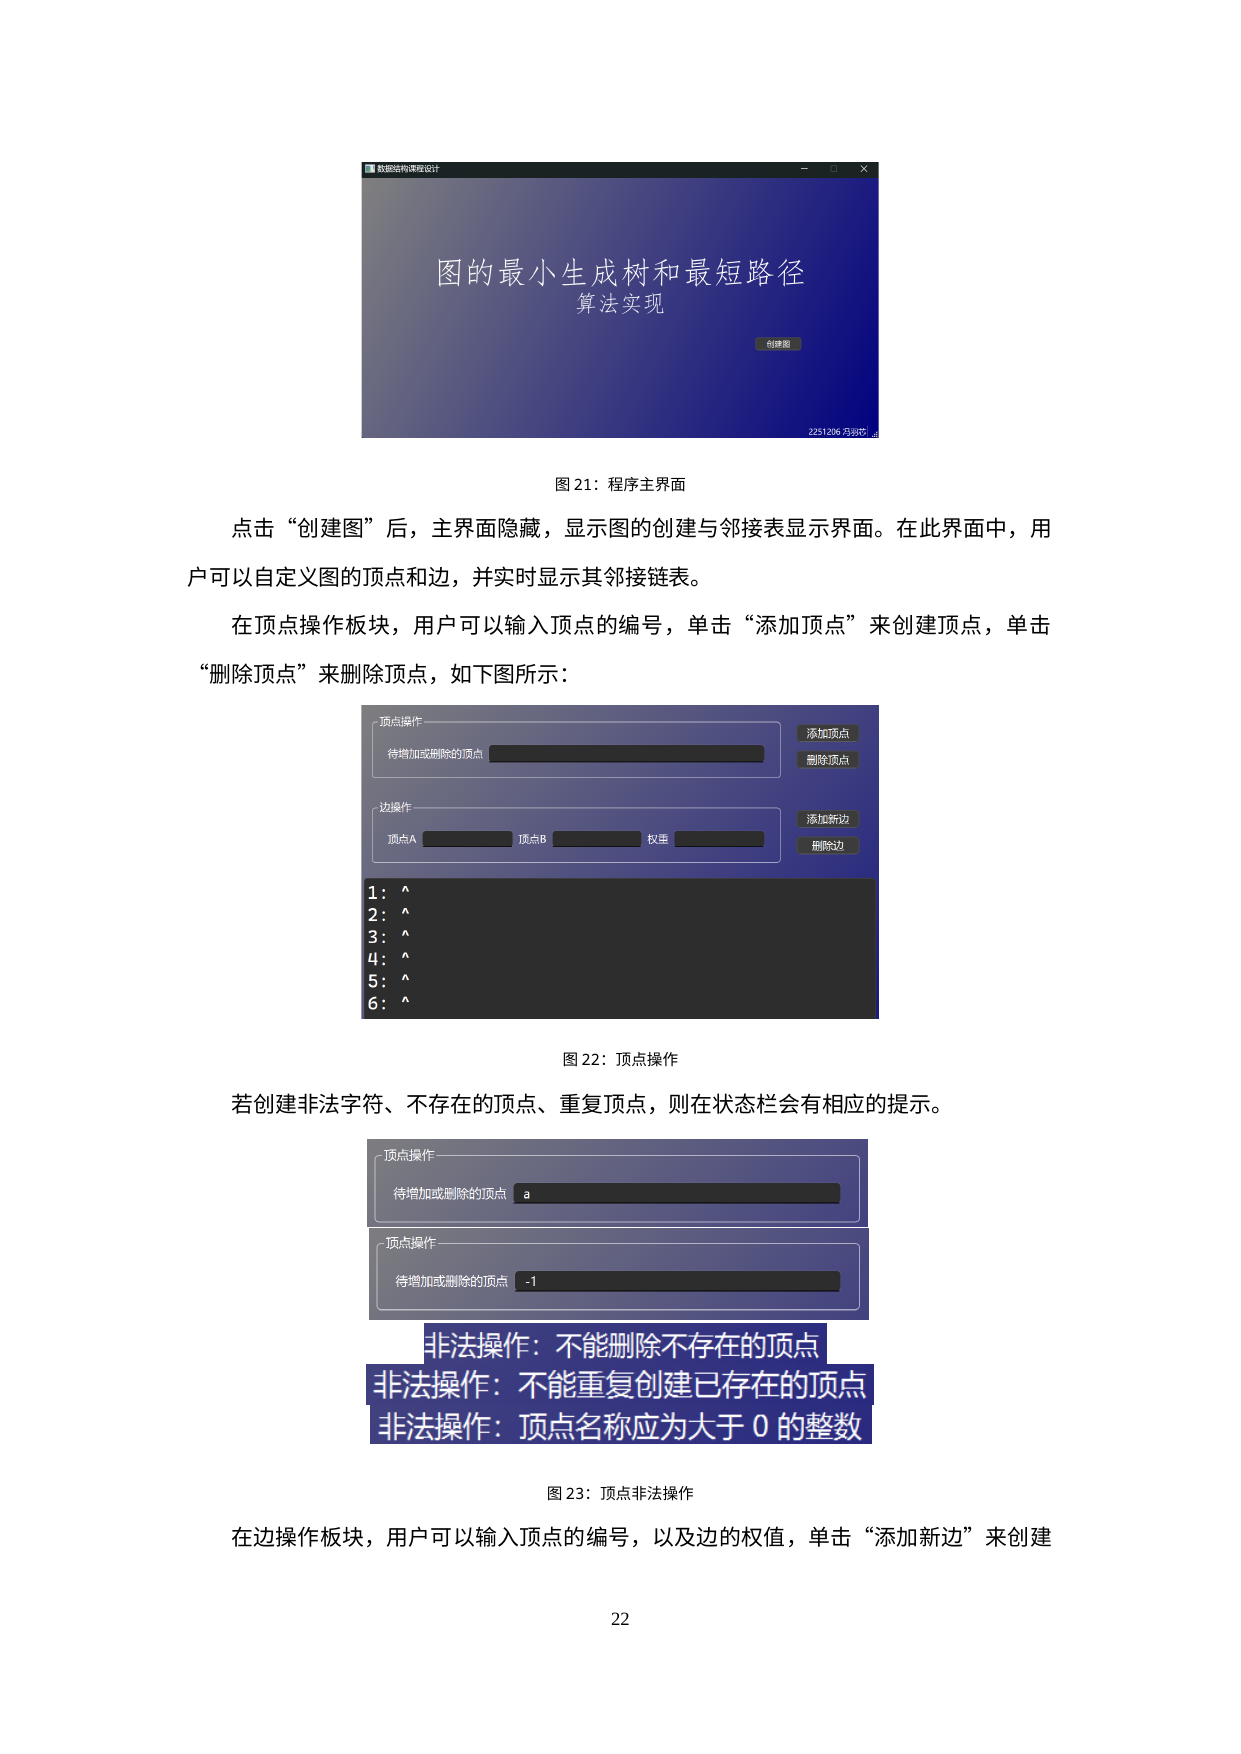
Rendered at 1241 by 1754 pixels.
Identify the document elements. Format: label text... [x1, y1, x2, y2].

picture [361, 162, 879, 438]
text 点击“创建图”后，主界面隐藏，显示图的创建与邻接表显示界面。在此界面中，用户可以自定义图的顶点和边，并实时显示其邻接链表。 [187, 511, 1053, 592]
picture [361, 705, 879, 1019]
text 图22：顶点操作 [187, 1043, 1053, 1075]
text 在顶点操作板块，用户可以输入顶点的编号，单击“添加顶点”来创建顶点，单击“删除顶点”来删除顶点，如下图所示： [187, 608, 1053, 689]
picture [369, 1228, 869, 1320]
picture [366, 1323, 874, 1444]
picture [367, 1139, 868, 1227]
text 若创建非法字符、不存在的顶点、重复顶点，则在状态栏会有相应的提示。 [187, 1087, 1053, 1119]
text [187, 1520, 1053, 1552]
text 图21：程序主界面 [187, 467, 1053, 499]
